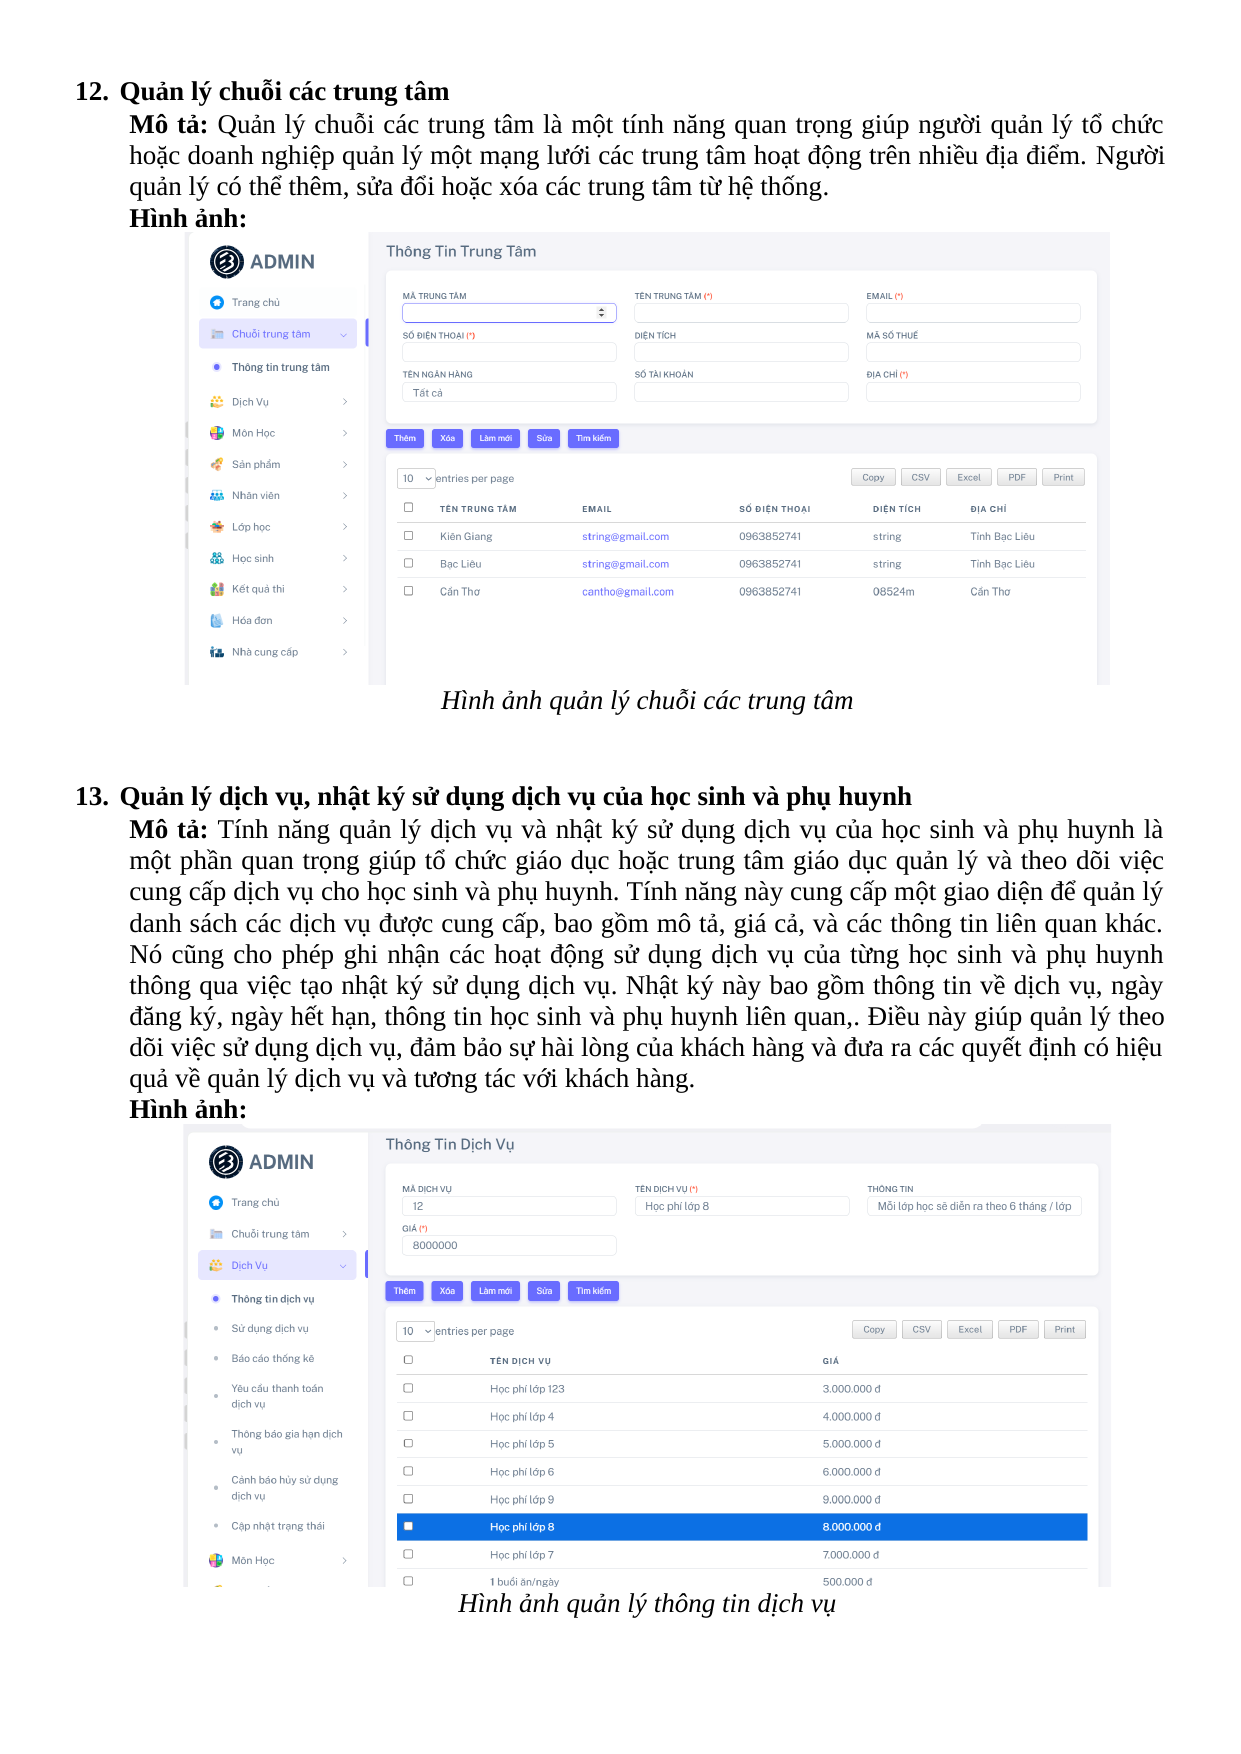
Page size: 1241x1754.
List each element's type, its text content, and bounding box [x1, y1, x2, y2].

picture [184, 232, 1110, 685]
text Mô tả: Quản lý chuỗi các trung tâm là một tính năng quan trọng giúp người quản lý tổ chức hoặc doanh nghiệp quản lý một mạng lưới các trung tâm hoạt động trên nhiều địa điểm. Người quản lý có thể thêm, sửa đổi hoặc xóa các trung tâm từ hệ thống. [129, 108, 1165, 202]
text Mô tả: Tính năng quản lý dịch vụ và nhật ký sử dụng dịch vụ của học sinh và phụ huynh là một phần quan trọng giúp tổ chức giáo dục hoặc trung tâm giáo dục quản lý và theo dõi việc cung cấp dịch vụ cho học sinh và phụ huynh. Tính năng này cung cấp một giao diện để quản lý danh sách các dịch vụ được cung cấp, bao gồm mô tả, giá cả, và các thông tin liên quan khác. Nó cũng cho phép ghi nhận các hoạt động sử dụng dịch vụ của từng học sinh và phụ huynh thông qua việc tạo nhật ký sử dụng dịch vụ. Nhật ký này bao gồm thông tin về dịch vụ, ngày đăng ký, ngày hết hạn, thông tin học sinh và phụ huynh liên quan,. Điều này giúp quản lý theo dõi việc sử dụng dịch vụ, đảm bảo sự hài lòng của khách hàng và đưa ra các quyết định có hiệu quả về quản lý dịch vụ và tương tác với khách hàng. [129, 813, 1165, 1093]
picture [183, 1124, 1112, 1587]
subtitle Quản lý chuỗi các trung tâm [75, 75, 1165, 106]
text Hình ảnh quản lý chuỗi các trung tâm [129, 684, 1165, 716]
text Hình ảnh: [129, 202, 1165, 233]
text Hình ảnh: [129, 1093, 1165, 1125]
subtitle Quản lý dịch vụ, nhật ký sử dụng dịch vụ của học sinh và phụ huynh [75, 780, 1165, 811]
text Hình ảnh quản lý thông tin dịch vụ [129, 1587, 1165, 1618]
